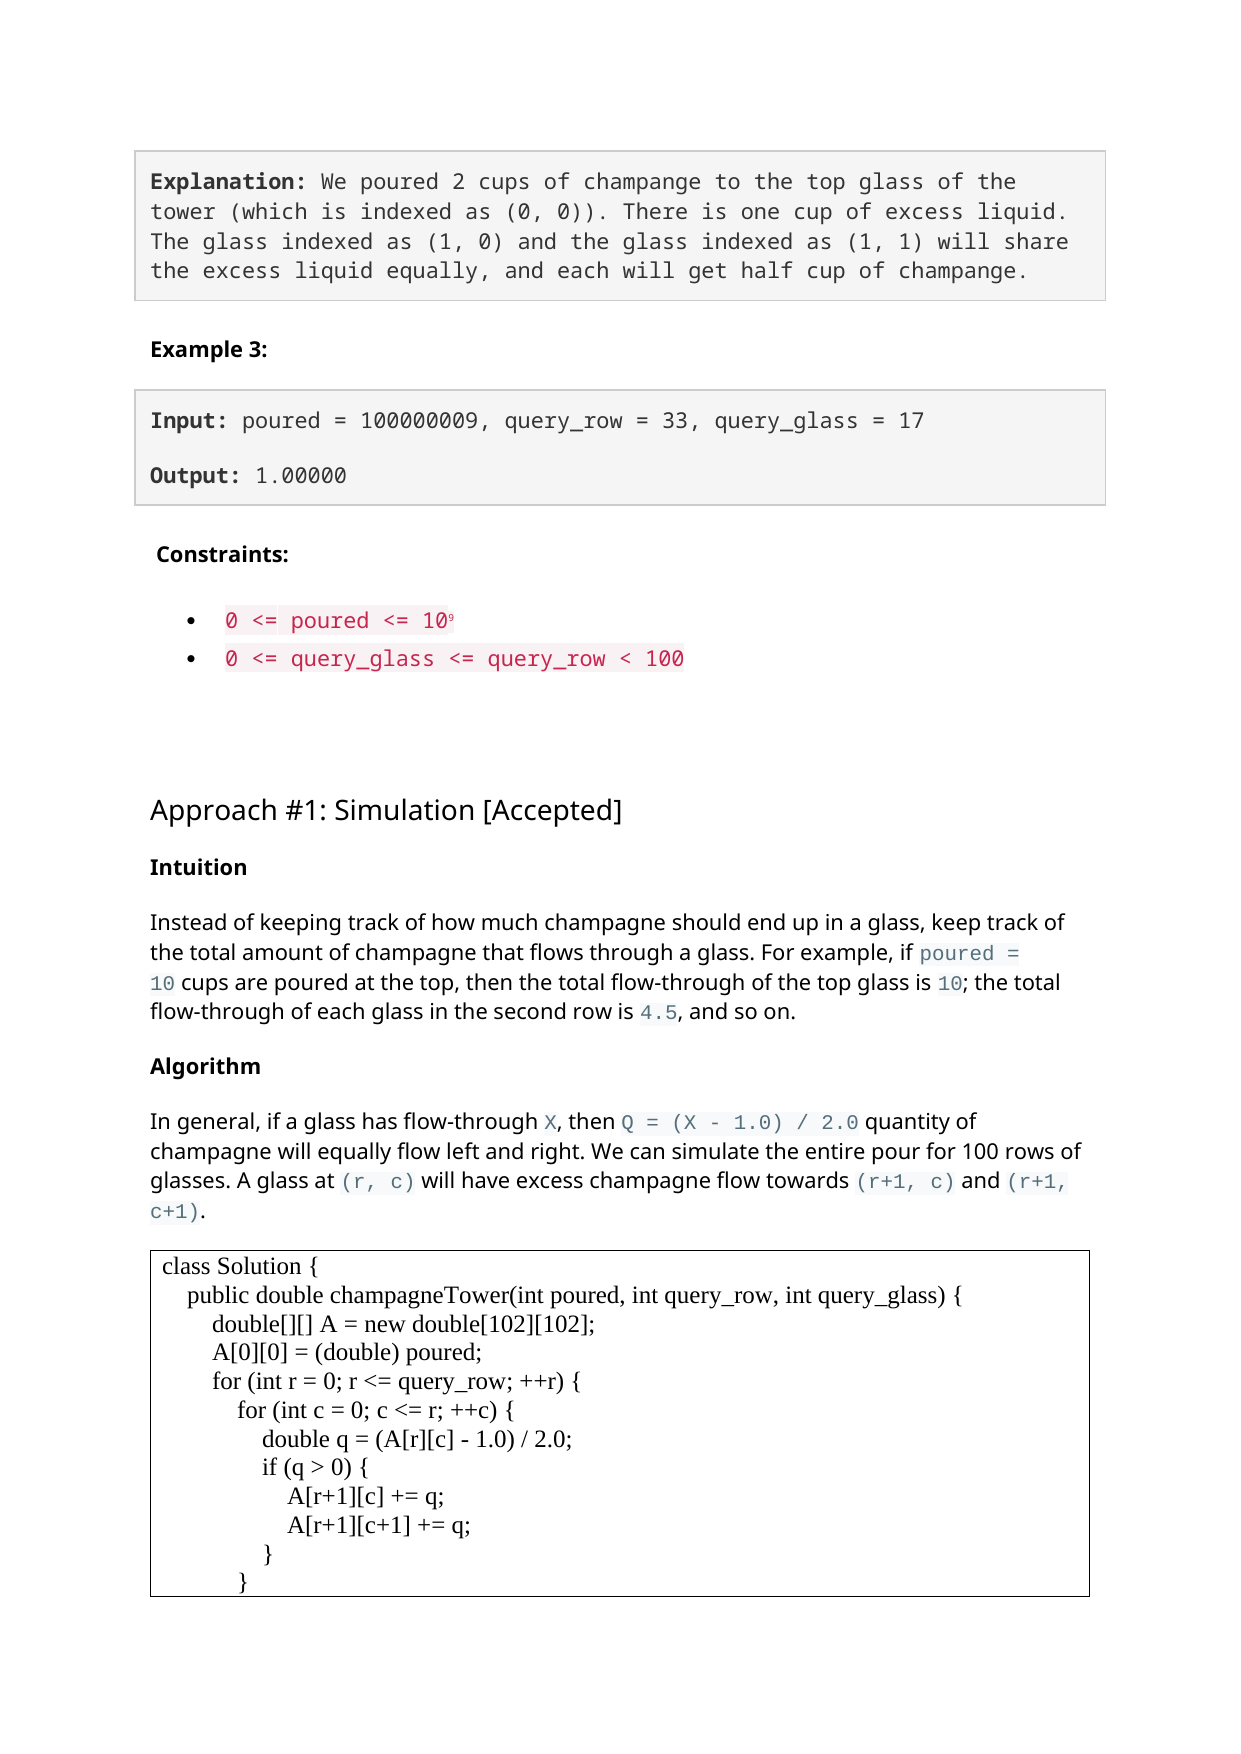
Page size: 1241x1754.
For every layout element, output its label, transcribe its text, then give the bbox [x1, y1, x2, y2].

text Output: 1.00000 [136, 444, 1105, 504]
list 0 <= poured <= 109 [187, 597, 1090, 635]
text In general, if a glass has flow-through X, then Q = (X - 1.0) / 2.0 quantity of champagne will equally flow left and right. We can simulate the entire pour for 100 rows of glasses. A glass at (r, c) will have excess champagne flow towards (r+1, c) and (r+1, c+1). [150, 1106, 1090, 1225]
subtitle Approach #1: Simulation [Accepted] [150, 790, 1090, 829]
text Constraints: [150, 531, 1090, 568]
text Instead of keeping track of how much champagne should end up in a glass, keep track of the total amount of champagne that flows through a glass. For example, if poured = 10 cups are poured at the top, then the total flow-through of the top glass is 10; the total flow-through of each glass in the second row is 4.5, and so on. [150, 907, 1090, 1026]
text Input: poured = 100000009, query_row = 33, query_glass = 17 [136, 391, 1105, 435]
text Explanation: We poured 2 cups of champange to the top glass of the tower (which is indexed as (0, 0)). There is one cup of excess liquid. The glass indexed as (1, 0) and the glass indexed as (1, 1) will share the excess liquid equally, and each will get half cup of champange. [136, 152, 1105, 300]
list 0 <= query_glass <= query_row < 100 [187, 635, 1090, 672]
text Intuition [150, 852, 1090, 882]
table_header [151, 1251, 1089, 1596]
text Example 3: [150, 326, 1090, 364]
text Algorithm [150, 1051, 1090, 1081]
